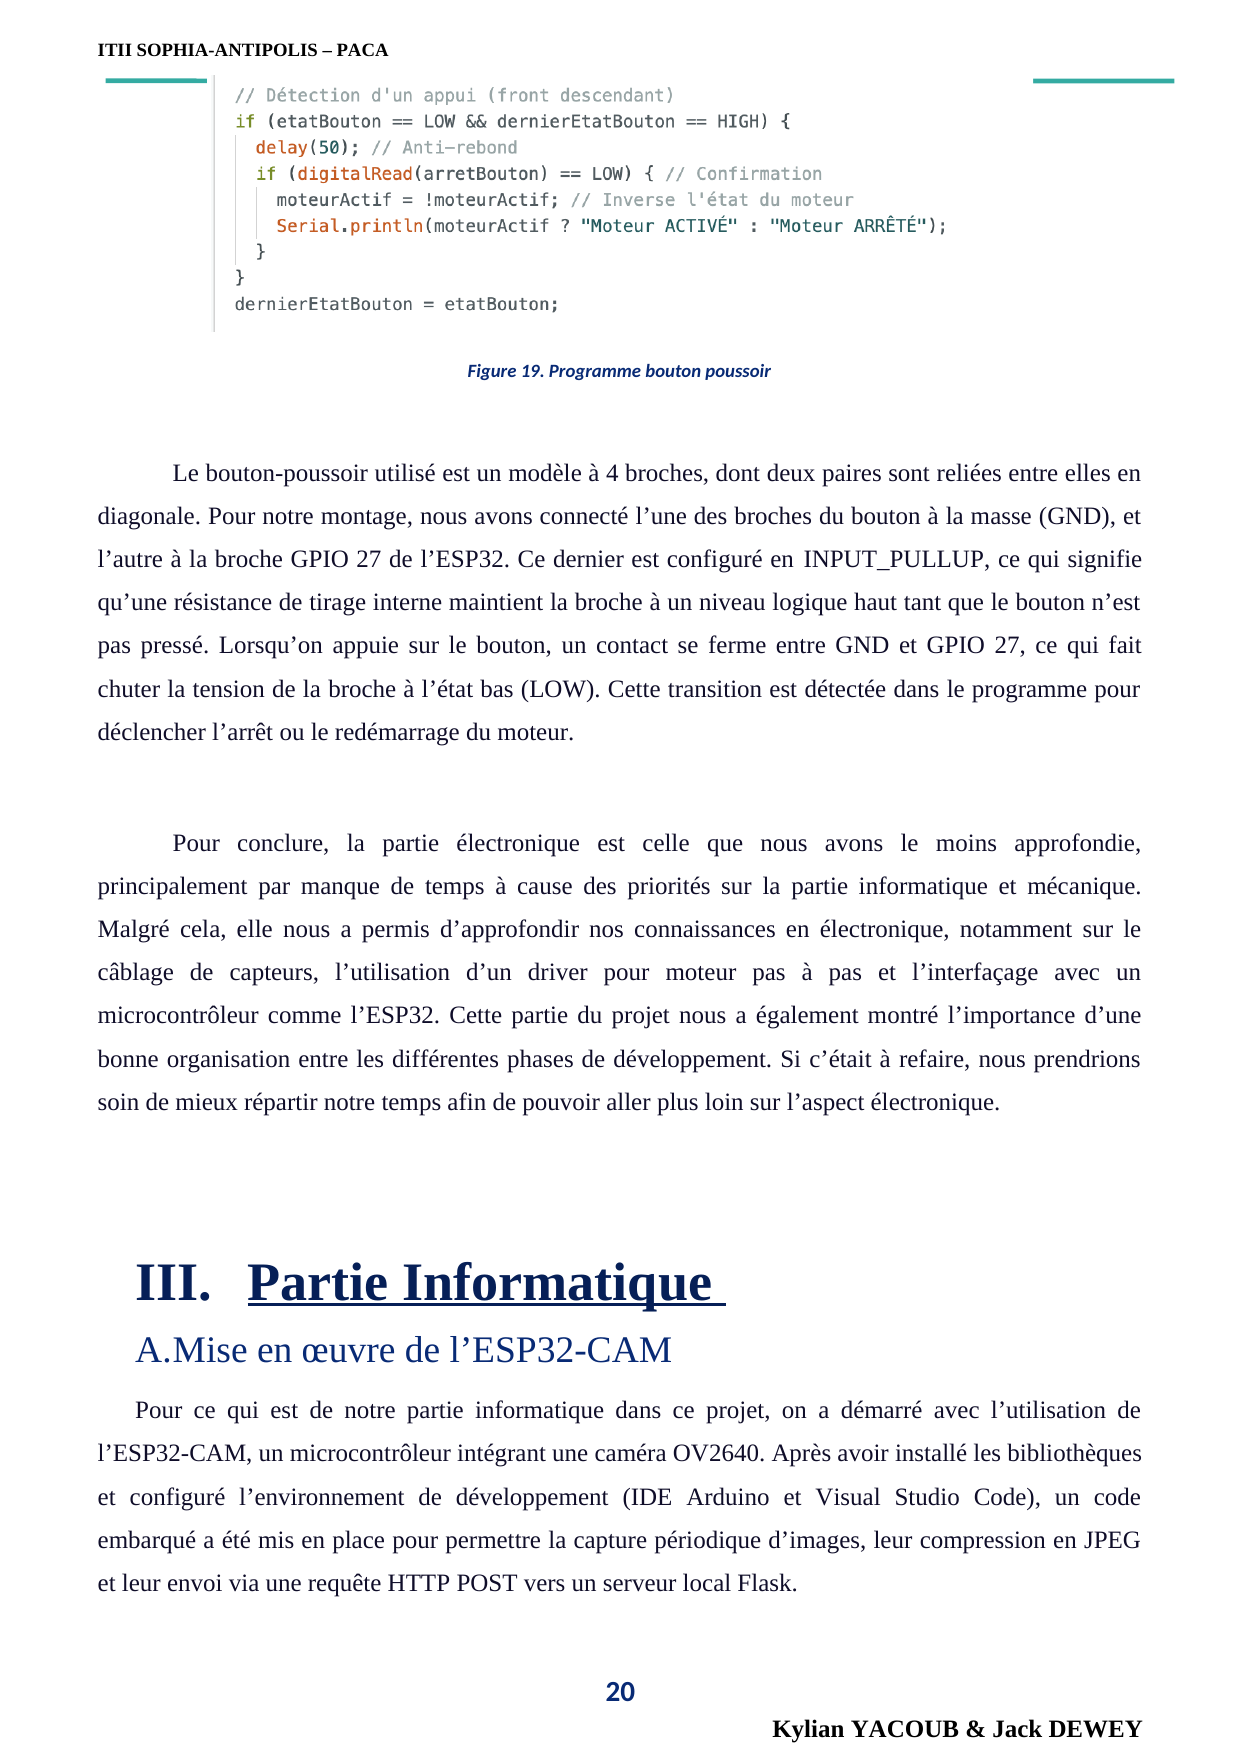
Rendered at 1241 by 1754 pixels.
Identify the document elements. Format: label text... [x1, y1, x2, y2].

subtitle Partie Informatique [135, 1249, 1143, 1312]
subtitle Mise en œuvre de l’ESP32-CAM [135, 1327, 1143, 1370]
text Pour conclure, la partie électronique est celle que nous avons le moins approfondie, principalement par manque de temps à cause des priorités sur la partie informatique et mécanique. Malgré cela, elle nous a permis d’approfondir nos connaissances en électronique, notamment sur le câblage de capteurs, l’utilisation d’un driver pour moteur pas à pas et l’interfaçage avec un microcontrôleur comme l’ESP32. Cette partie du projet nous a également montré l’importance d’une bonne organisation entre les différentes phases de développement. Si c’était à refaire, nous prendrions soin de mieux répartir notre temps afin de pouvoir aller plus loin sur l’aspect électronique. [97, 828, 1143, 1116]
text Figure 19. Programme bouton poussoir [97, 359, 1143, 382]
picture [207, 75, 1034, 332]
text Pour ce qui est de notre partie informatique dans ce projet, on a démarré avec l’utilisation de l’ESP32-CAM, un microcontrôleur intégrant une caméra OV2640. Après avoir installé les bibliothèques et configuré l’environnement de développement (IDE Arduino et Visual Studio Code), un code embarqué a été mis en place pour permettre la capture périodique d’images, leur compression en JPEG et leur envoi via une requête HTTP POST vers un serveur local Flask. [97, 1395, 1143, 1597]
text Le bouton-poussoir utilisé est un modèle à 4 broches, dont deux paires sont reliées entre elles en diagonale. Pour notre montage, nous avons connecté l’une des broches du bouton à la masse (GND), et l’autre à la broche GPIO 27 de l’ESP32. Ce dernier est configuré en INPUT_PULLUP, ce qui signifie qu’une résistance de tirage interne maintient la broche à un niveau logique haut tant que le bouton n’est pas pressé. Lorsqu’on appuie sur le bouton, un contact se ferme entre GND et GPIO 27, ce qui fait chuter la tension de la broche à l’état bas (LOW). Cette transition est détectée dans le programme pour déclencher l’arrêt ou le redémarrage du moteur. [97, 458, 1143, 746]
